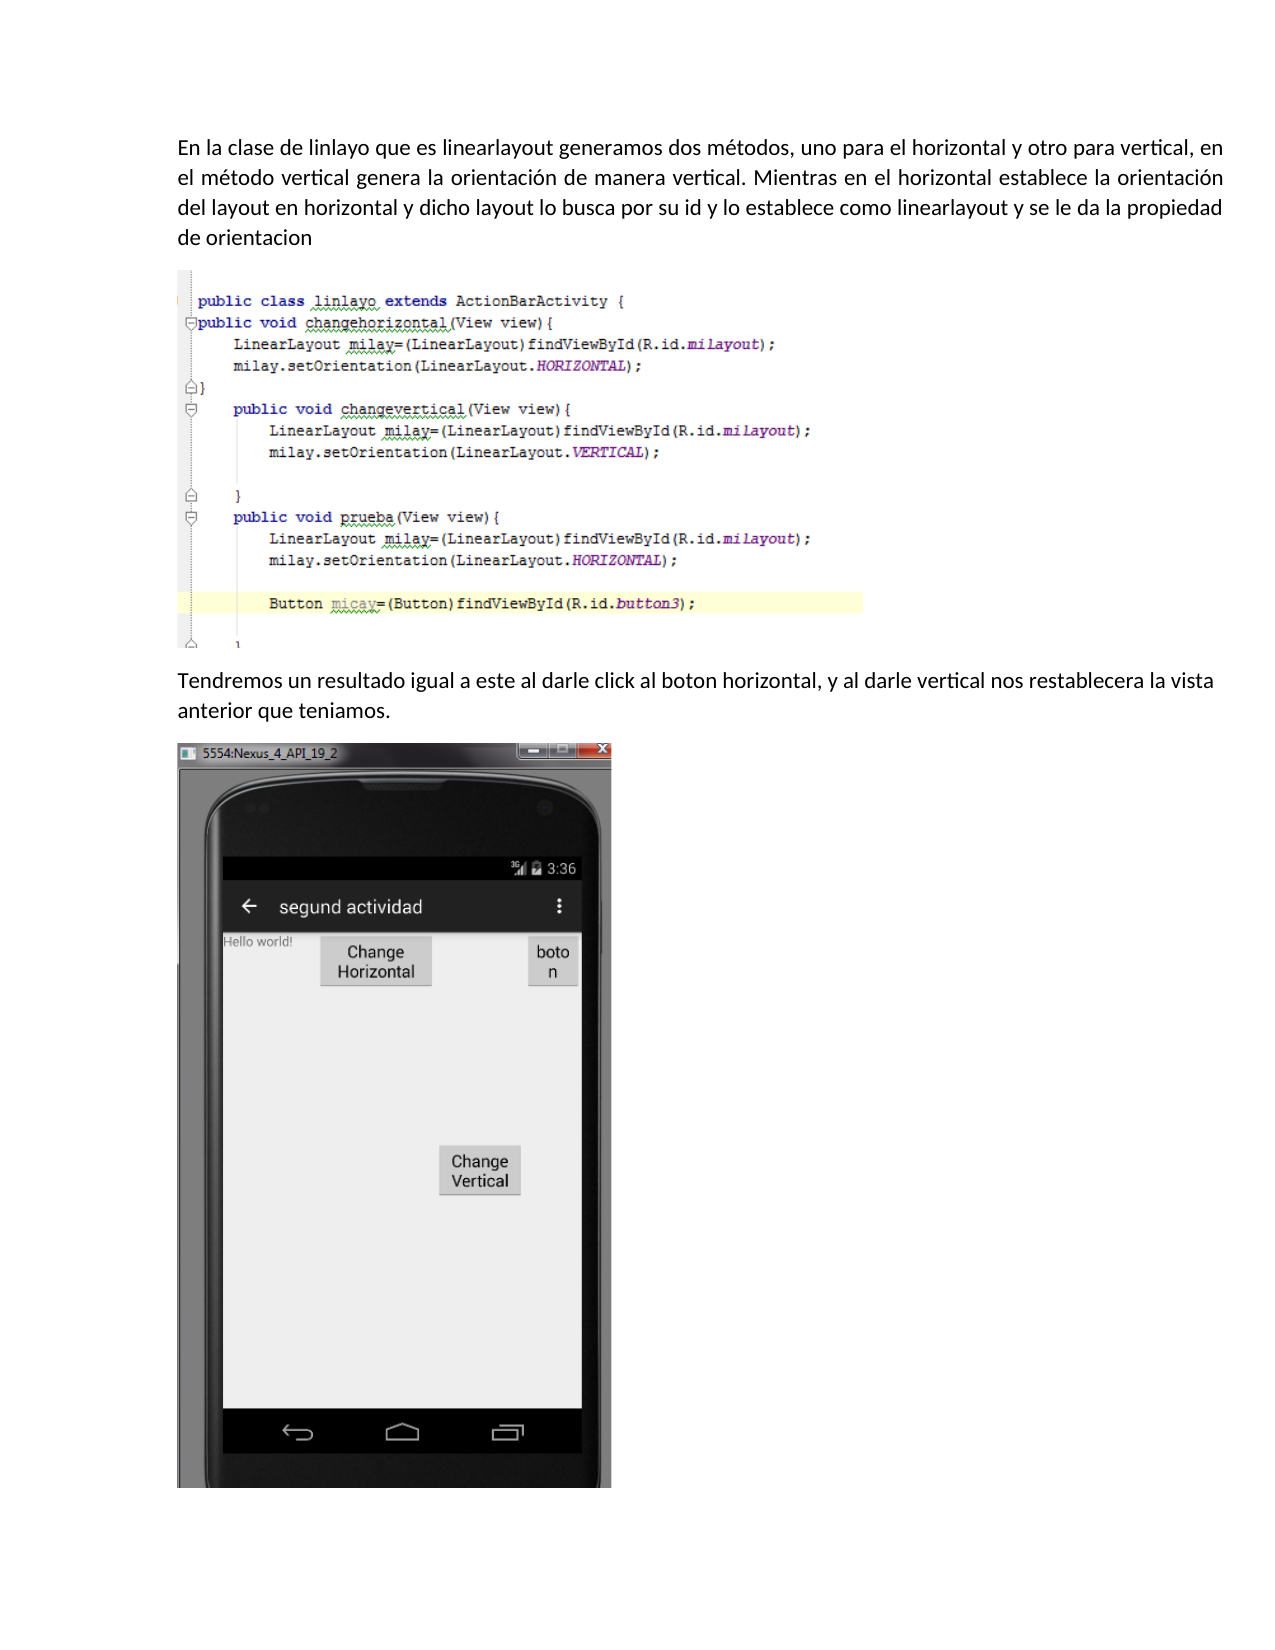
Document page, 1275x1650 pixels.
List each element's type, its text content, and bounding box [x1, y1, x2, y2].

picture [177, 270, 864, 648]
text En la clase de linlayo que es linearlayout generamos dos métodos, uno para el horizontal y otro para vertical, en el método vertical genera la orientación de manera vertical. Mientras en el horizontal establece la orientación del layout en horizontal y dicho layout lo busca por su id y lo establece como linearlayout y se le da la propiedad de orientacion [177, 133, 1226, 252]
text Tendremos un resultado igual a este al darle click al boton horizontal, y al darle vertical nos restablecera la vista anterior que teniamos. [177, 666, 1226, 724]
picture [177, 743, 612, 1488]
